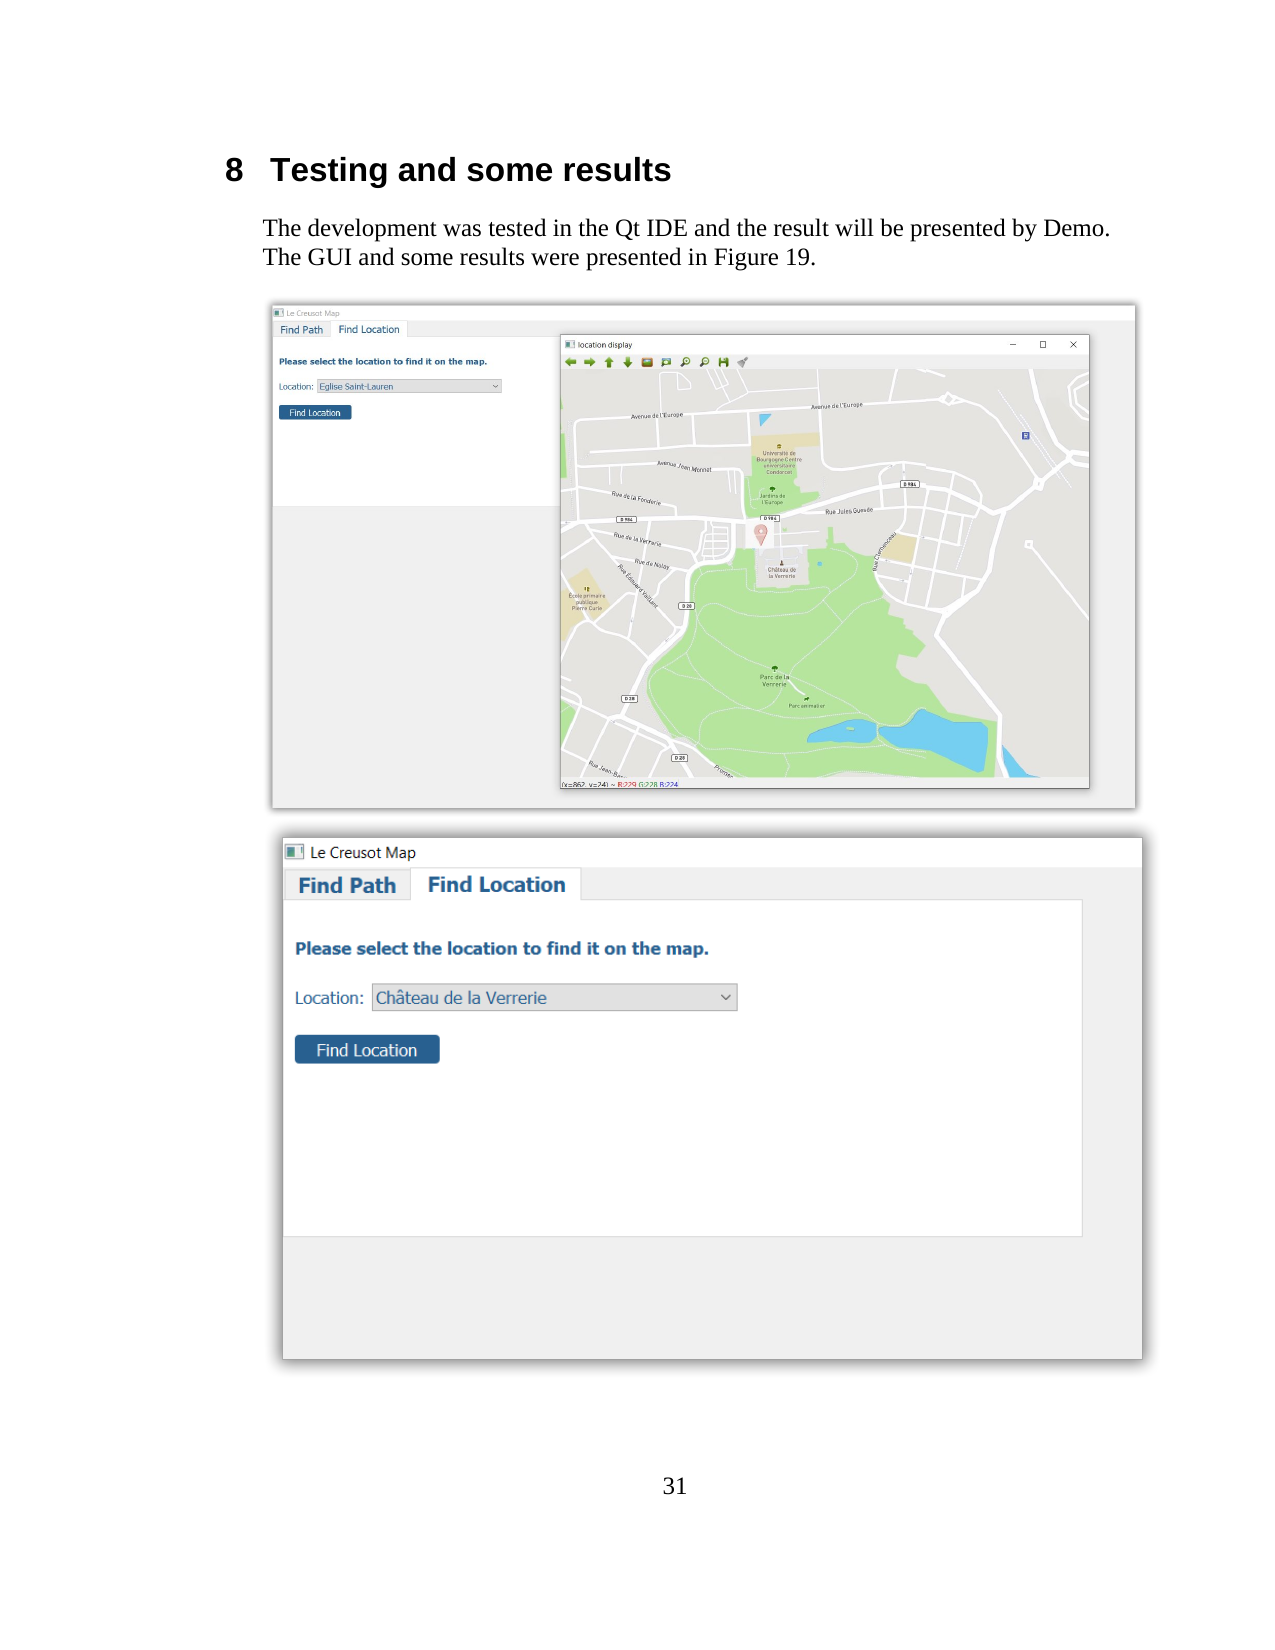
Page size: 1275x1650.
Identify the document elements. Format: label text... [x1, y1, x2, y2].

picture [262, 296, 1163, 1380]
subtitle Testing and some results [225, 150, 1125, 188]
text The development was tested in the Qt IDE and the result will be presented by Demo. The GUI and some results were presented in Figure 19. [262, 213, 1125, 271]
